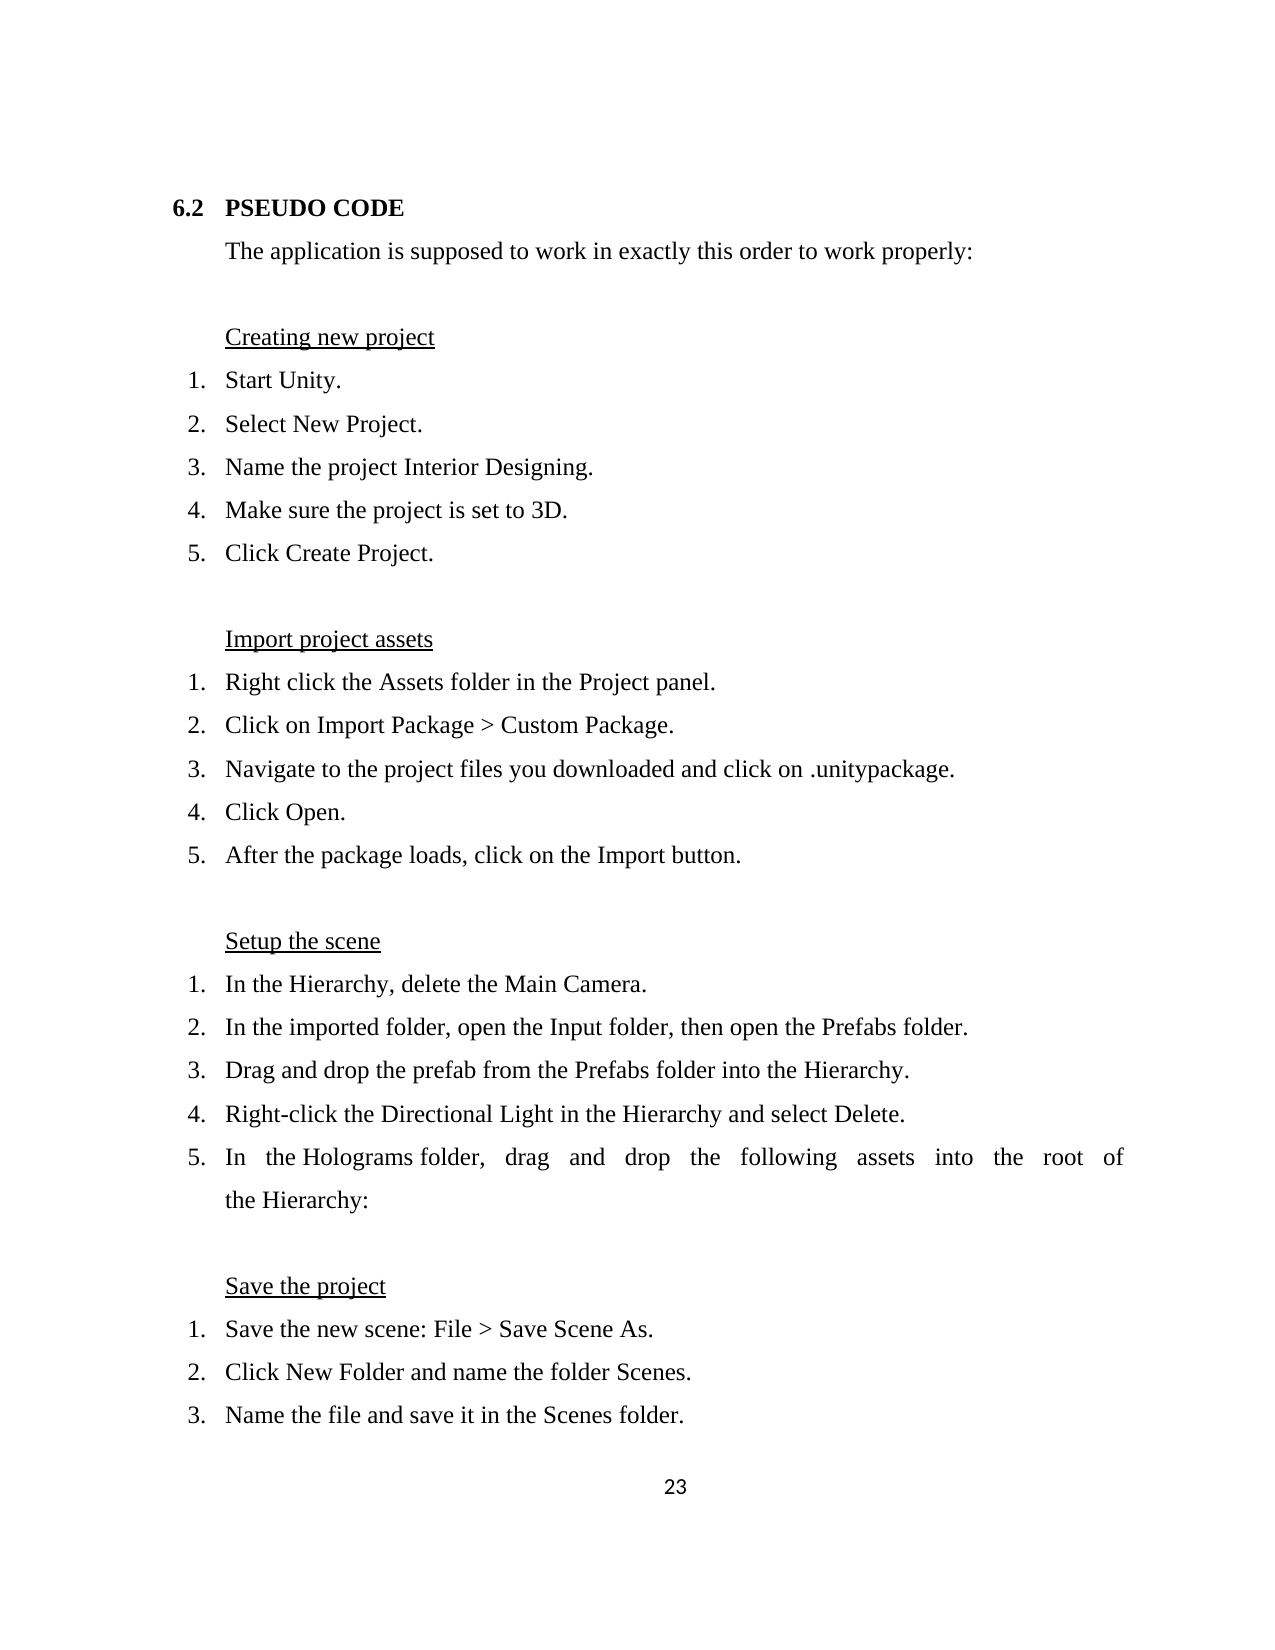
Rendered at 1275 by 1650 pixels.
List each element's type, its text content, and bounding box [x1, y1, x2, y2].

list Select New Project. [187, 409, 1125, 437]
list The application is supposed to work in exactly this order to work properly: [225, 236, 1125, 265]
list In the imported folder, open the Input folder, then open the Prefabs folder. [187, 1012, 1125, 1041]
list Save the new scene: File > Save Scene As. [187, 1314, 1125, 1343]
list After the package loads, click on the Import button. [187, 840, 1125, 869]
list Click Open. [187, 797, 1125, 826]
list Make sure the project is set to 3D. [187, 495, 1125, 524]
list Right-click the Directional Light in the Hierarchy and select Delete. [187, 1099, 1125, 1127]
list In the Hierarchy, delete the Main Camera. [187, 969, 1125, 998]
list Click New Folder and name the folder Scenes. [187, 1357, 1125, 1386]
subtitle Save the project [225, 1271, 1125, 1300]
list Navigate to the project files you downloaded and click on .unitypackage. [187, 754, 1125, 782]
subtitle Setup the scene [225, 926, 1125, 955]
list Name the project Interior Designing. [187, 452, 1125, 481]
list Right click the Assets folder in the Project panel. [187, 667, 1125, 696]
list Click on Import Package > Custom Package. [187, 711, 1125, 739]
list PSEUDO CODE [172, 193, 1125, 222]
list Name the file and save it in the Scenes folder. [187, 1401, 1125, 1429]
list In the Holograms folder, drag and drop the following assets into the root of the Hierarchy: [187, 1142, 1125, 1214]
subtitle Import project assets [225, 624, 1125, 653]
text Creating new project [225, 322, 1125, 351]
list Click Create Project. [187, 538, 1125, 567]
list Drag and drop the prefab from the Prefabs folder into the Hierarchy. [187, 1056, 1125, 1084]
list Start Unity. [187, 366, 1125, 394]
